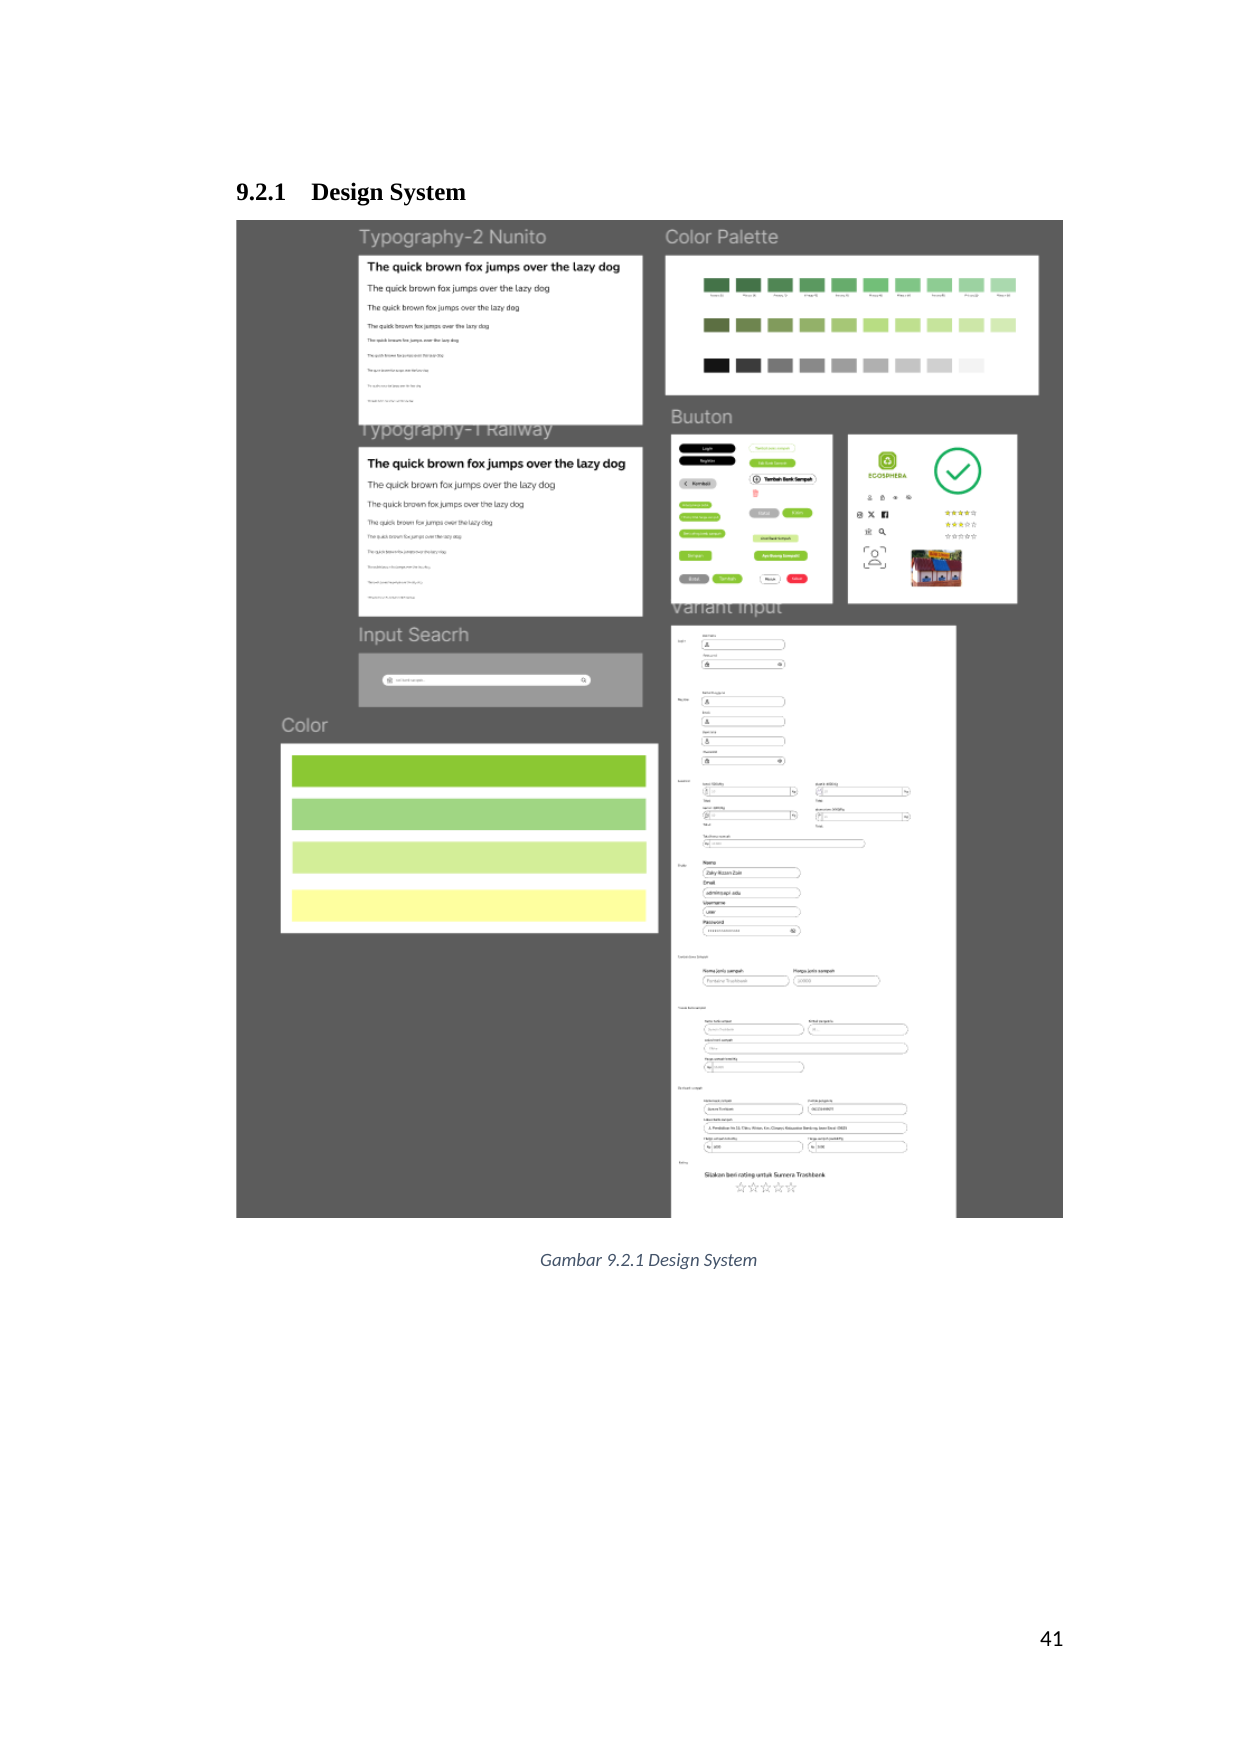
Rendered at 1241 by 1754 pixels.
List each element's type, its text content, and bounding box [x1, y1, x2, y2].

subtitle Design System [236, 177, 1063, 206]
picture [236, 220, 1063, 1218]
text Gambar 9.2.1 Design System [236, 1249, 1063, 1272]
